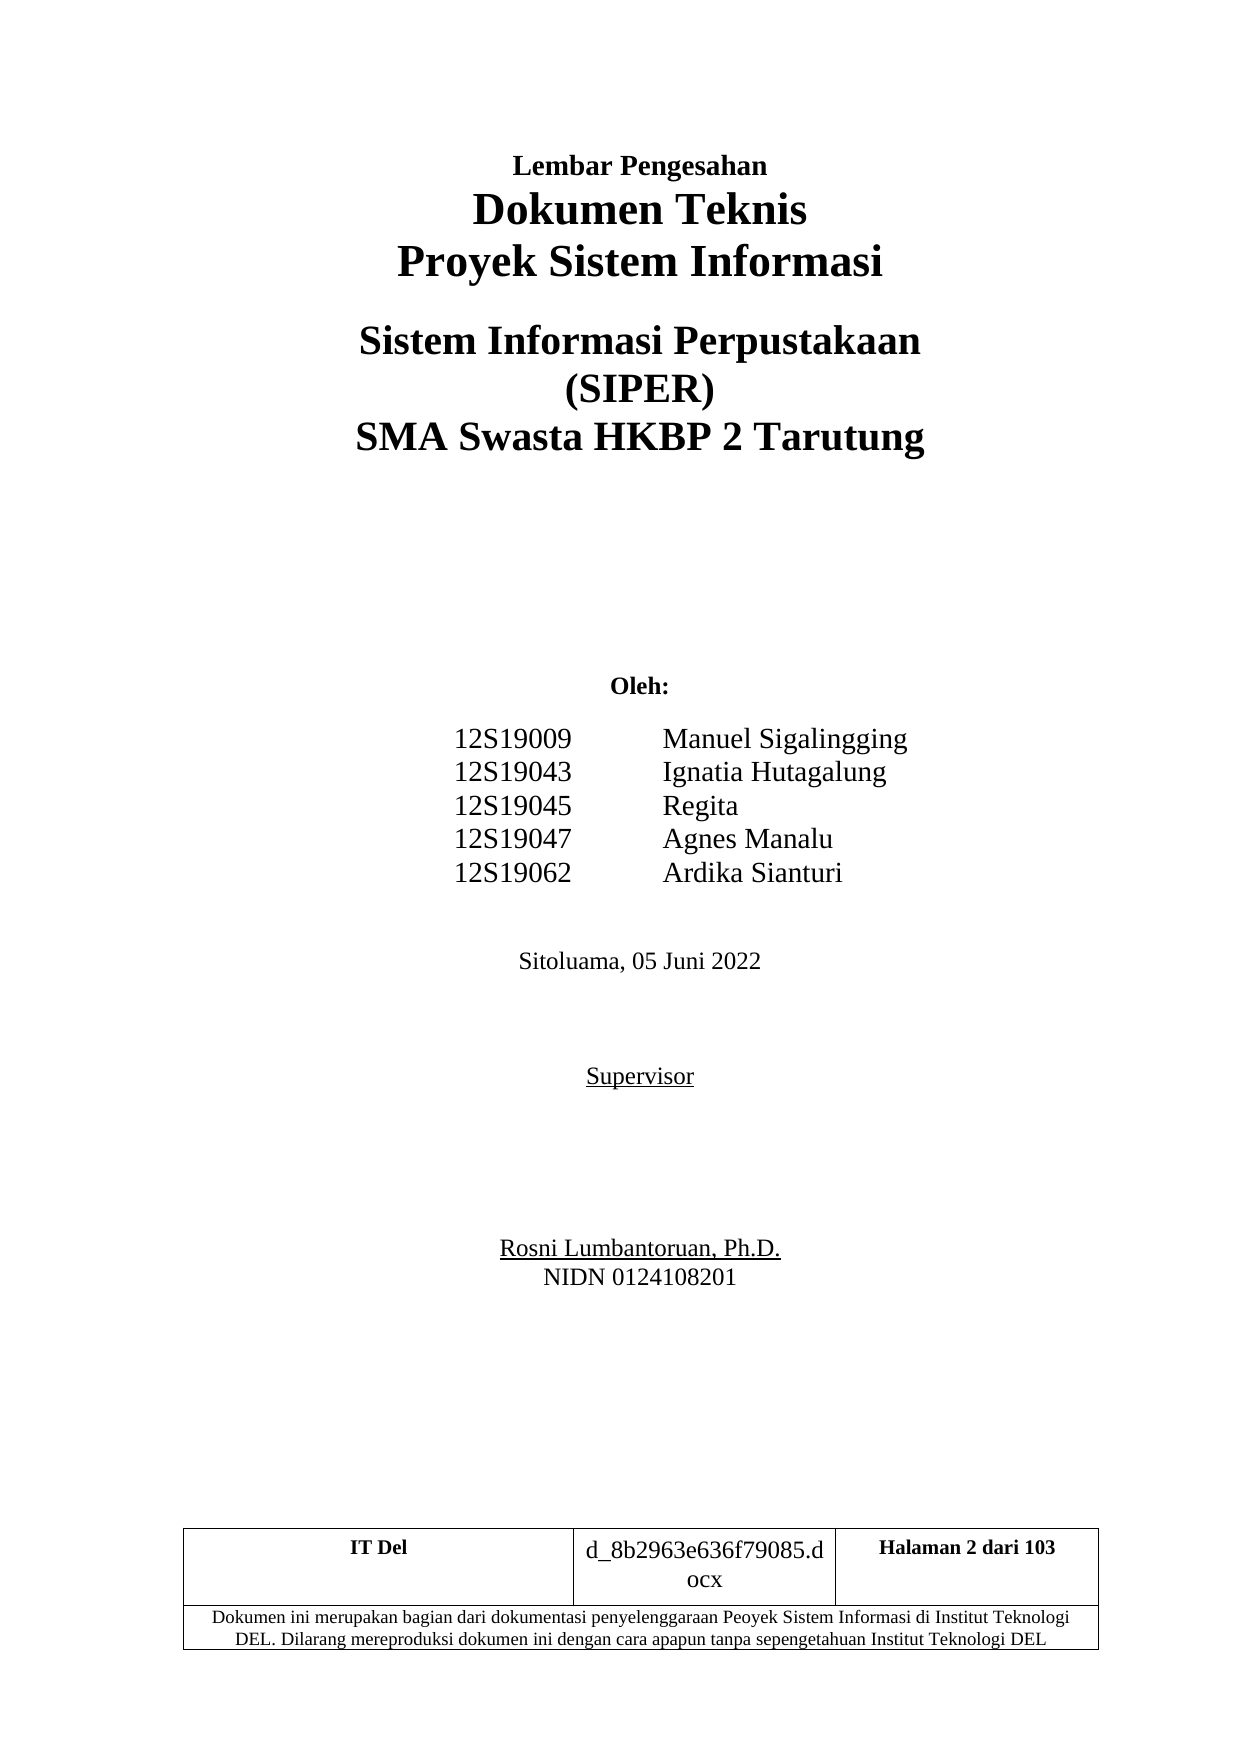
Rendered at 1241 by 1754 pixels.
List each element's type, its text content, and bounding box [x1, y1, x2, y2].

table_cell Rosni Lumbantoruan, Ph.D. NIDN 0124108201 [187, 1090, 1093, 1291]
table_cell Ardika Sianturi [651, 855, 930, 888]
table_header Supervisor [187, 1061, 1093, 1090]
text Oleh: [187, 671, 1092, 700]
table_cell Ignatia Hutagalung [651, 754, 930, 788]
title SMA Swasta HKBP 2 Tarutung [187, 411, 1092, 459]
title Dokumen Teknis [187, 181, 1092, 234]
table_cell 12S19062 [442, 855, 651, 888]
table_header 12S19009 [442, 721, 651, 754]
table_cell 12S19047 [442, 821, 651, 855]
table_cell Regita [651, 788, 930, 821]
title Proyek Sistem Informasi [187, 234, 1092, 287]
table_cell 12S19043 [442, 754, 651, 788]
table_cell Agnes Manalu [651, 821, 930, 855]
table_cell 12S19045 [442, 788, 651, 821]
text Sitoluama, 05 Juni 2022 [187, 946, 1092, 975]
title (SIPER) [187, 363, 1092, 411]
title Lembar Pengesahan [187, 148, 1092, 181]
table_header Manuel Sigalingging [651, 721, 930, 754]
title Sistem Informasi Perpustakaan [187, 315, 1092, 363]
